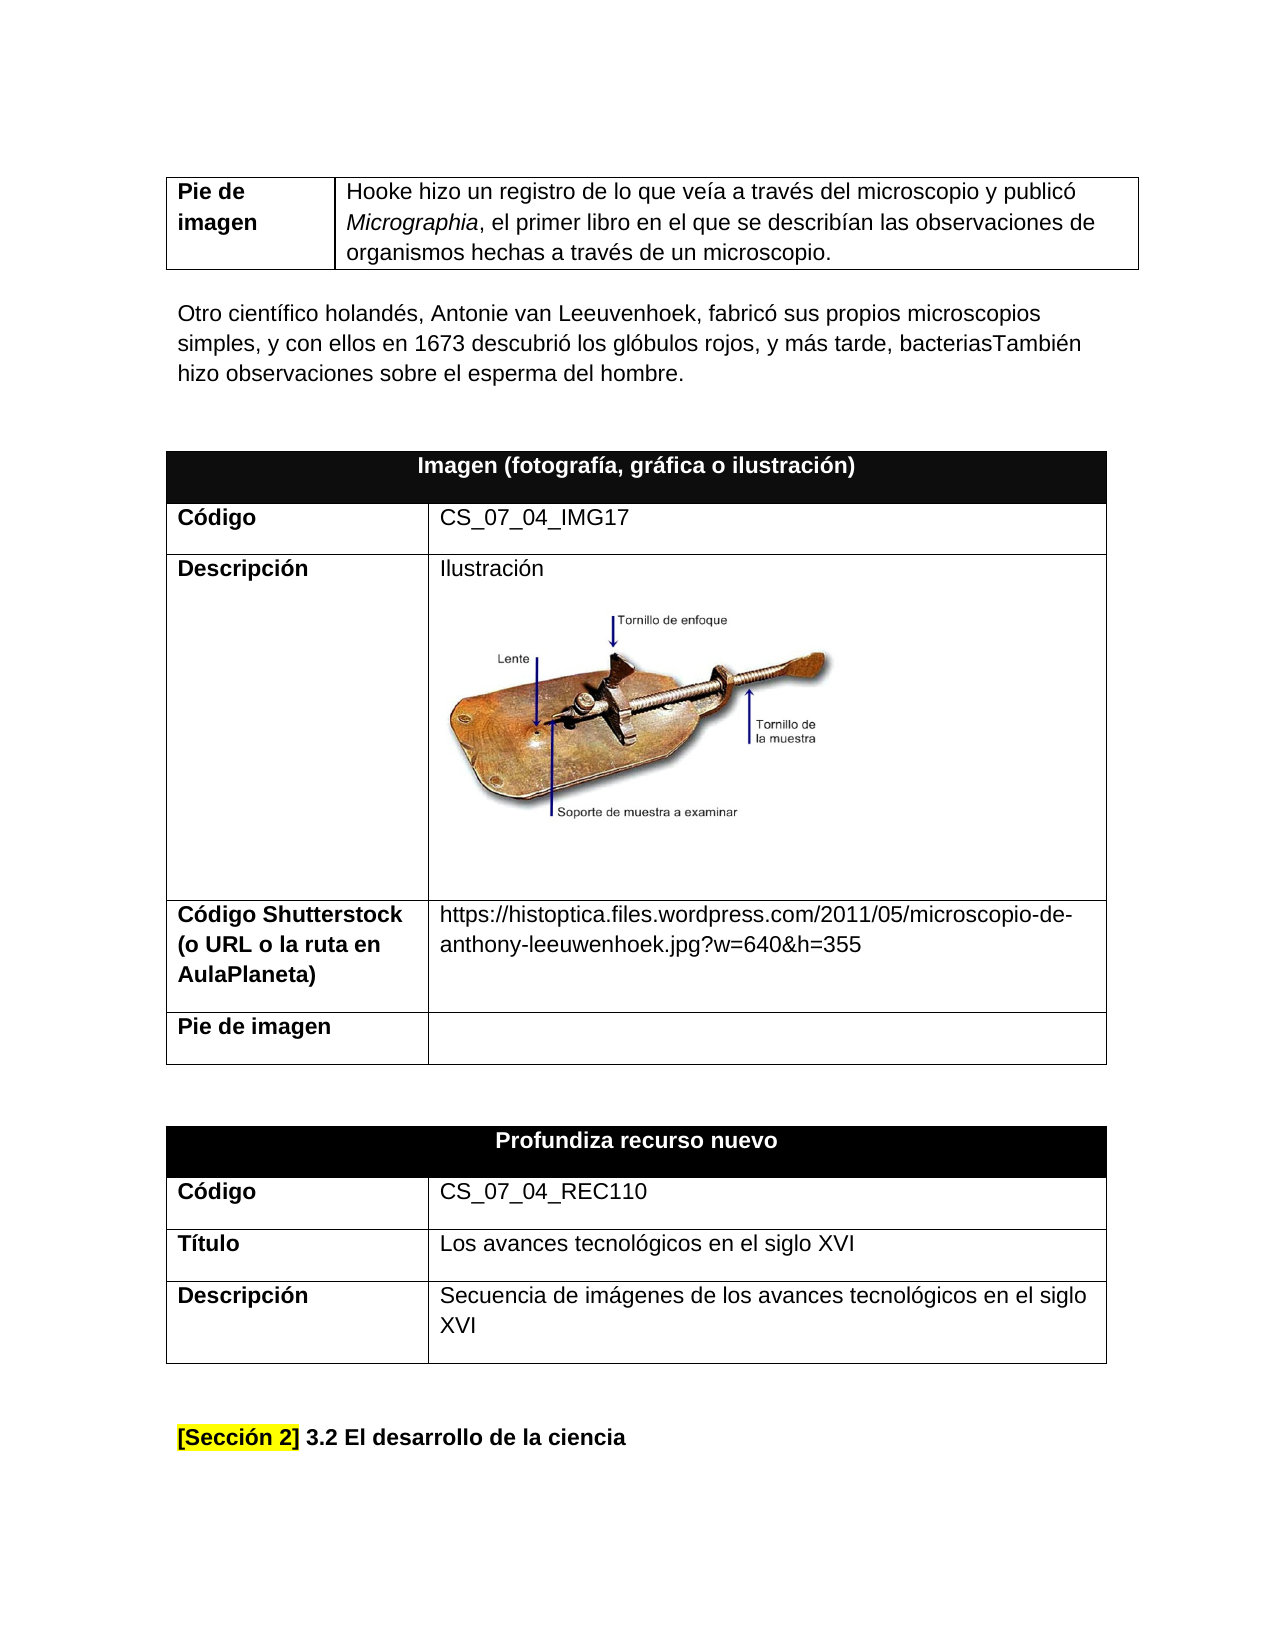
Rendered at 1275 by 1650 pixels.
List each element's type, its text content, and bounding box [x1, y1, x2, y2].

table_cell Pie de imagen [167, 178, 334, 268]
table_cell Título [167, 1230, 428, 1281]
table_header Imagen (fotografía, gráfica o ilustración) [167, 452, 1106, 503]
table_cell CS_07_04_REC110 [429, 1178, 1106, 1229]
table_cell CS_07_04_IMG17 [429, 504, 1106, 554]
table_cell Ilustración [429, 555, 1106, 900]
picture [439, 606, 841, 825]
table_cell Código Shutterstock (o URL o la ruta en AulaPlaneta) [167, 901, 428, 1012]
table_cell [429, 1013, 1106, 1064]
table_cell Hooke hizo un registro de lo que veía a través del microscopio y publicó Micrographia, el primer libro en el que se describían las observaciones de organismos hechas a través de un microscopio. [336, 178, 1138, 268]
table_cell Secuencia de imágenes de los avances tecnológicos en el siglo XVI [429, 1282, 1106, 1363]
table_cell Pie de imagen [167, 1013, 428, 1064]
table_cell Los avances tecnológicos en el siglo XVI [429, 1230, 1106, 1281]
text [Sección 2] 3.2 El desarrollo de la ciencia [299, 1424, 1127, 1451]
table_cell https://histoptica.files.wordpress.com/2011/05/microscopio-de-anthony-leeuwenhoek.jpg?w=640&h=355 [429, 901, 1106, 1012]
table_cell Descripción [167, 1282, 428, 1363]
text Otro científico holandés, Antonie van Leeuvenhoek, fabricó sus propios microscopios simples, y con ellos en 1673 descubrió los glóbulos rojos, y más tarde, bacteriasTambién hizo observaciones sobre el esperma del hombre. [177, 300, 1127, 387]
table_header Profundiza recurso nuevo [167, 1127, 1106, 1177]
table_cell Descripción [167, 555, 428, 900]
table_cell Código [167, 504, 428, 554]
table_cell Código [167, 1178, 428, 1229]
